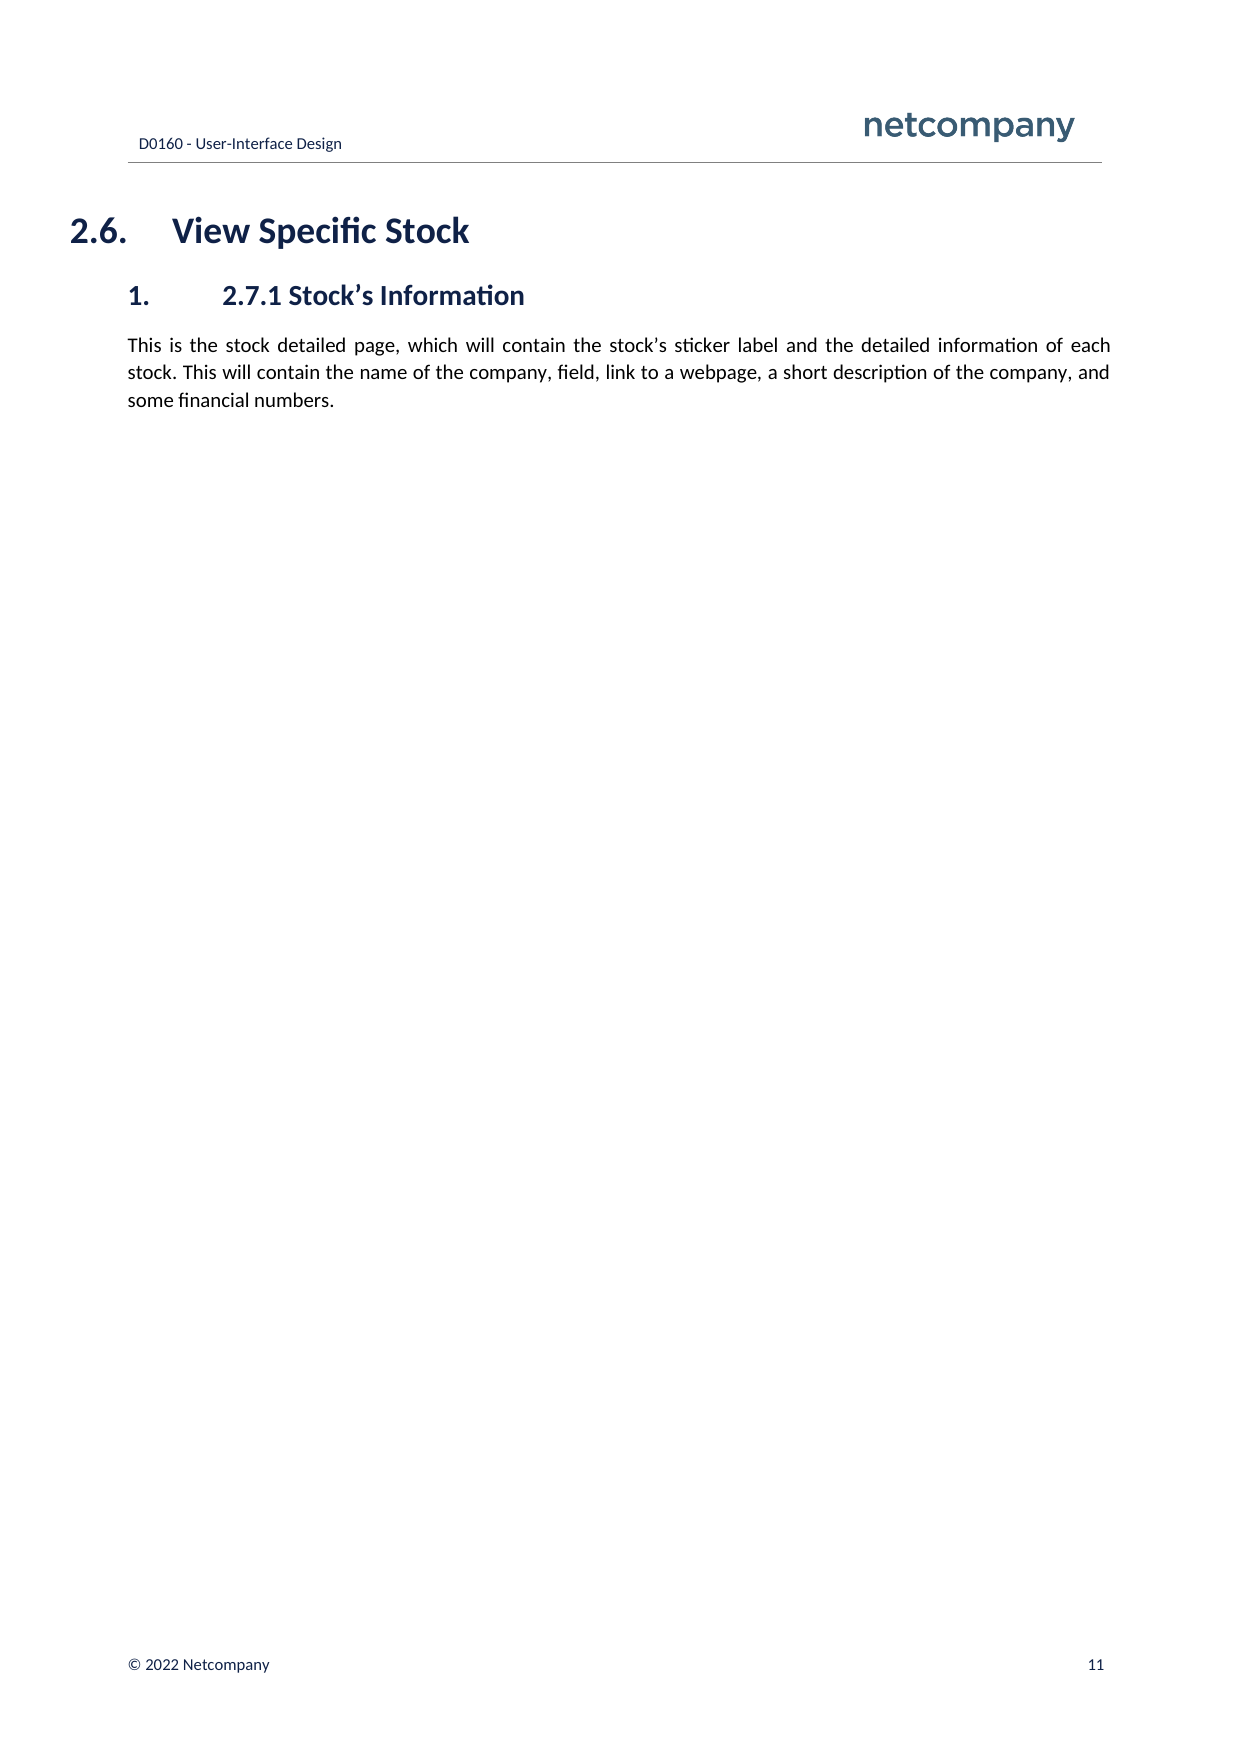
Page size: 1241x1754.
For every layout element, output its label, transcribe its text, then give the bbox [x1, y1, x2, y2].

picture [847, 102, 1092, 150]
subtitle View Specific Stock [127, 207, 1113, 253]
text This is the stock detailed page, which will contain the stock’s sticker label and the detailed information of each stock. This will contain the name of the company, field, link to a webpage, a short description of the company, and some financial numbers. [127, 332, 1113, 412]
subtitle 2.7.1 Stock’s Information [127, 277, 1113, 313]
